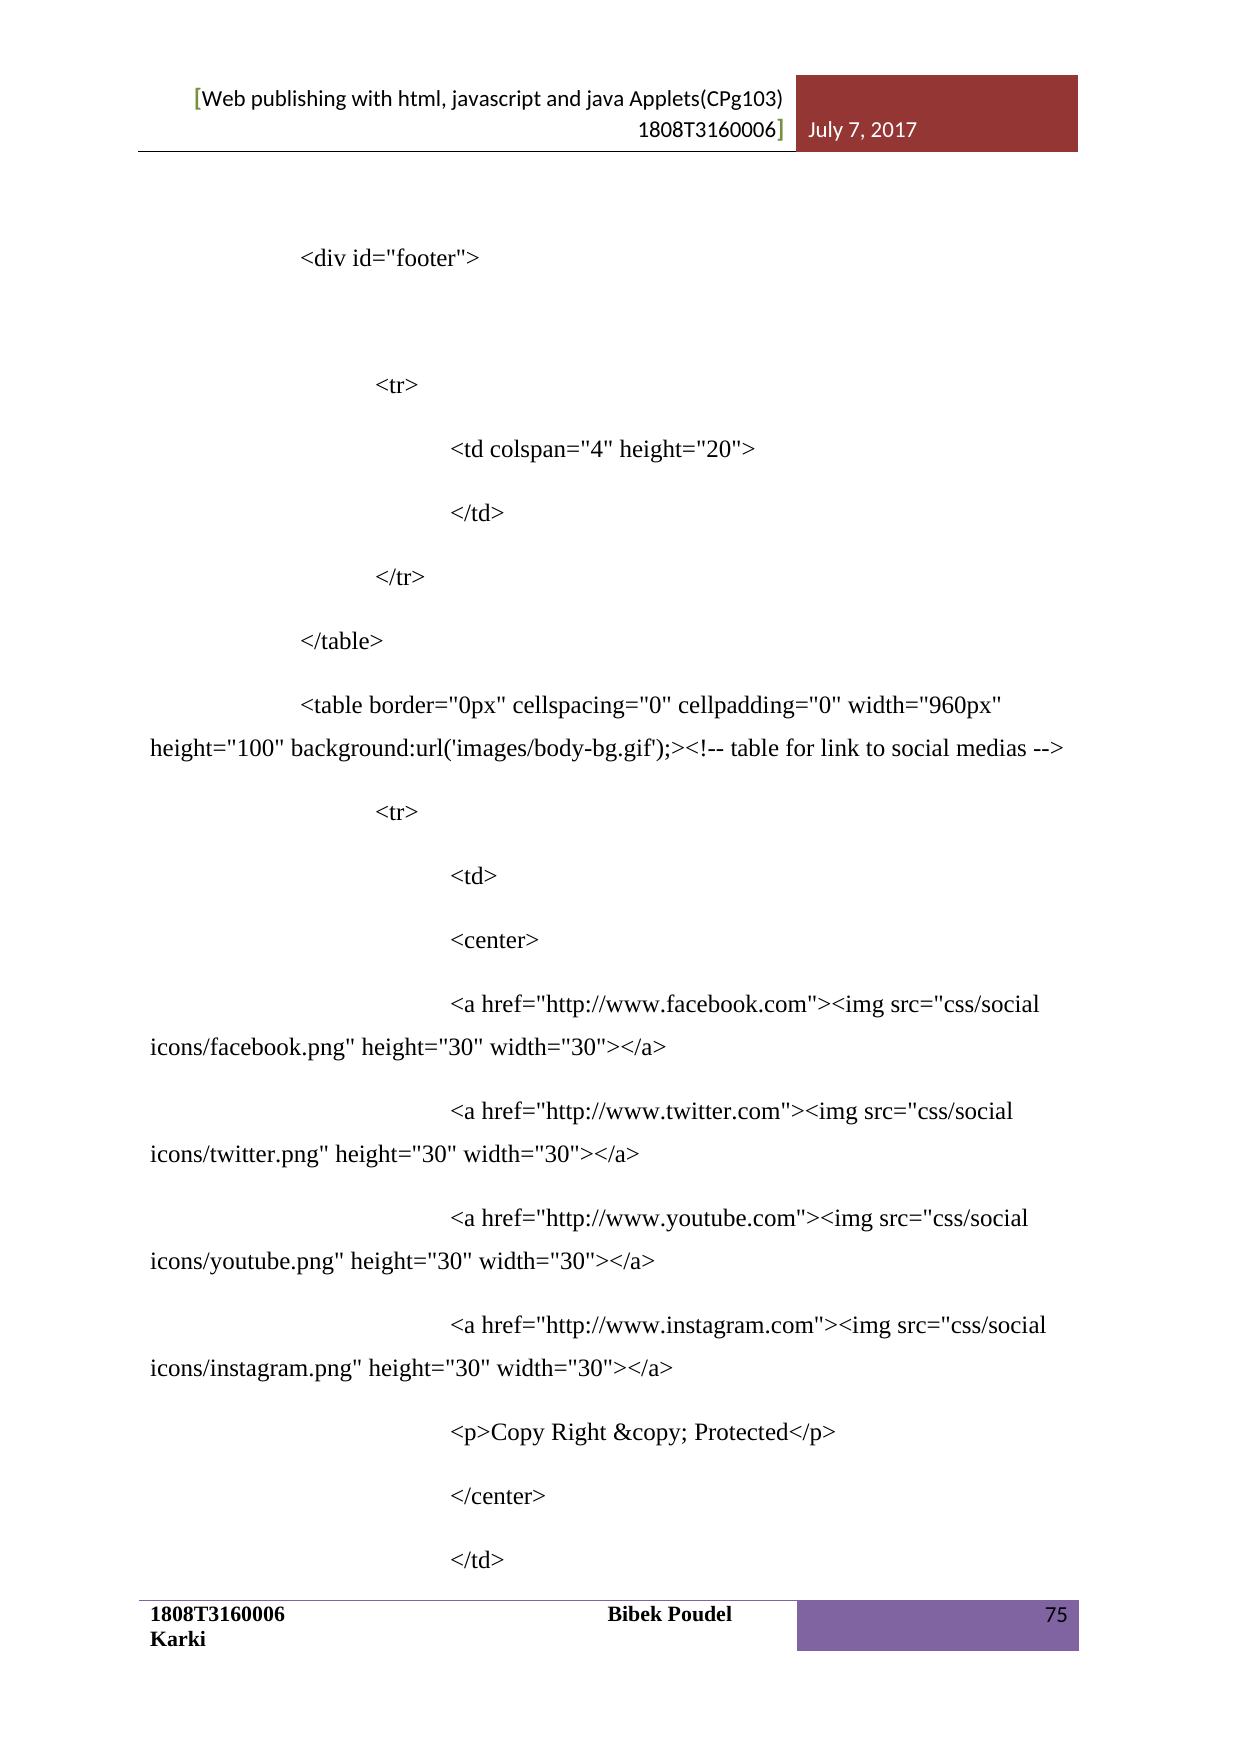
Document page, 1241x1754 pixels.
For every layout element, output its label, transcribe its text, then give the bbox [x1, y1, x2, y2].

text </tr> [150, 562, 1090, 591]
text </table> [150, 626, 1090, 655]
text <a href="http://www.youtube.com"><img src="css/social icons/youtube.png" height="30" width="30"></a> [150, 1203, 1090, 1275]
text <tr> [150, 797, 1090, 826]
text <div id="footer"> [150, 243, 1090, 272]
text <table border="0px" cellspacing="0" cellpadding="0" width="960px" height="100" background:url('images/body-bg.gif');><!-- table for link to social medias --> [150, 690, 1090, 762]
text <td colspan="4" height="20"> [150, 434, 1090, 463]
text <a href="http://www.twitter.com"><img src="css/social icons/twitter.png" height="30" width="30"></a> [150, 1096, 1090, 1168]
text <a href="http://www.instagram.com"><img src="css/social icons/instagram.png" height="30" width="30"></a> [150, 1310, 1090, 1382]
text <td> [150, 861, 1090, 890]
text </td> [150, 498, 1090, 527]
text <a href="http://www.facebook.com"><img src="css/social icons/facebook.png" height="30" width="30"></a> [150, 989, 1090, 1061]
text <tr> [150, 370, 1090, 399]
text <p>Copy Right &copy; Protected</p> [150, 1417, 1090, 1446]
text </td> [150, 1545, 1090, 1574]
text </center> [150, 1481, 1090, 1510]
text <center> [150, 925, 1090, 954]
